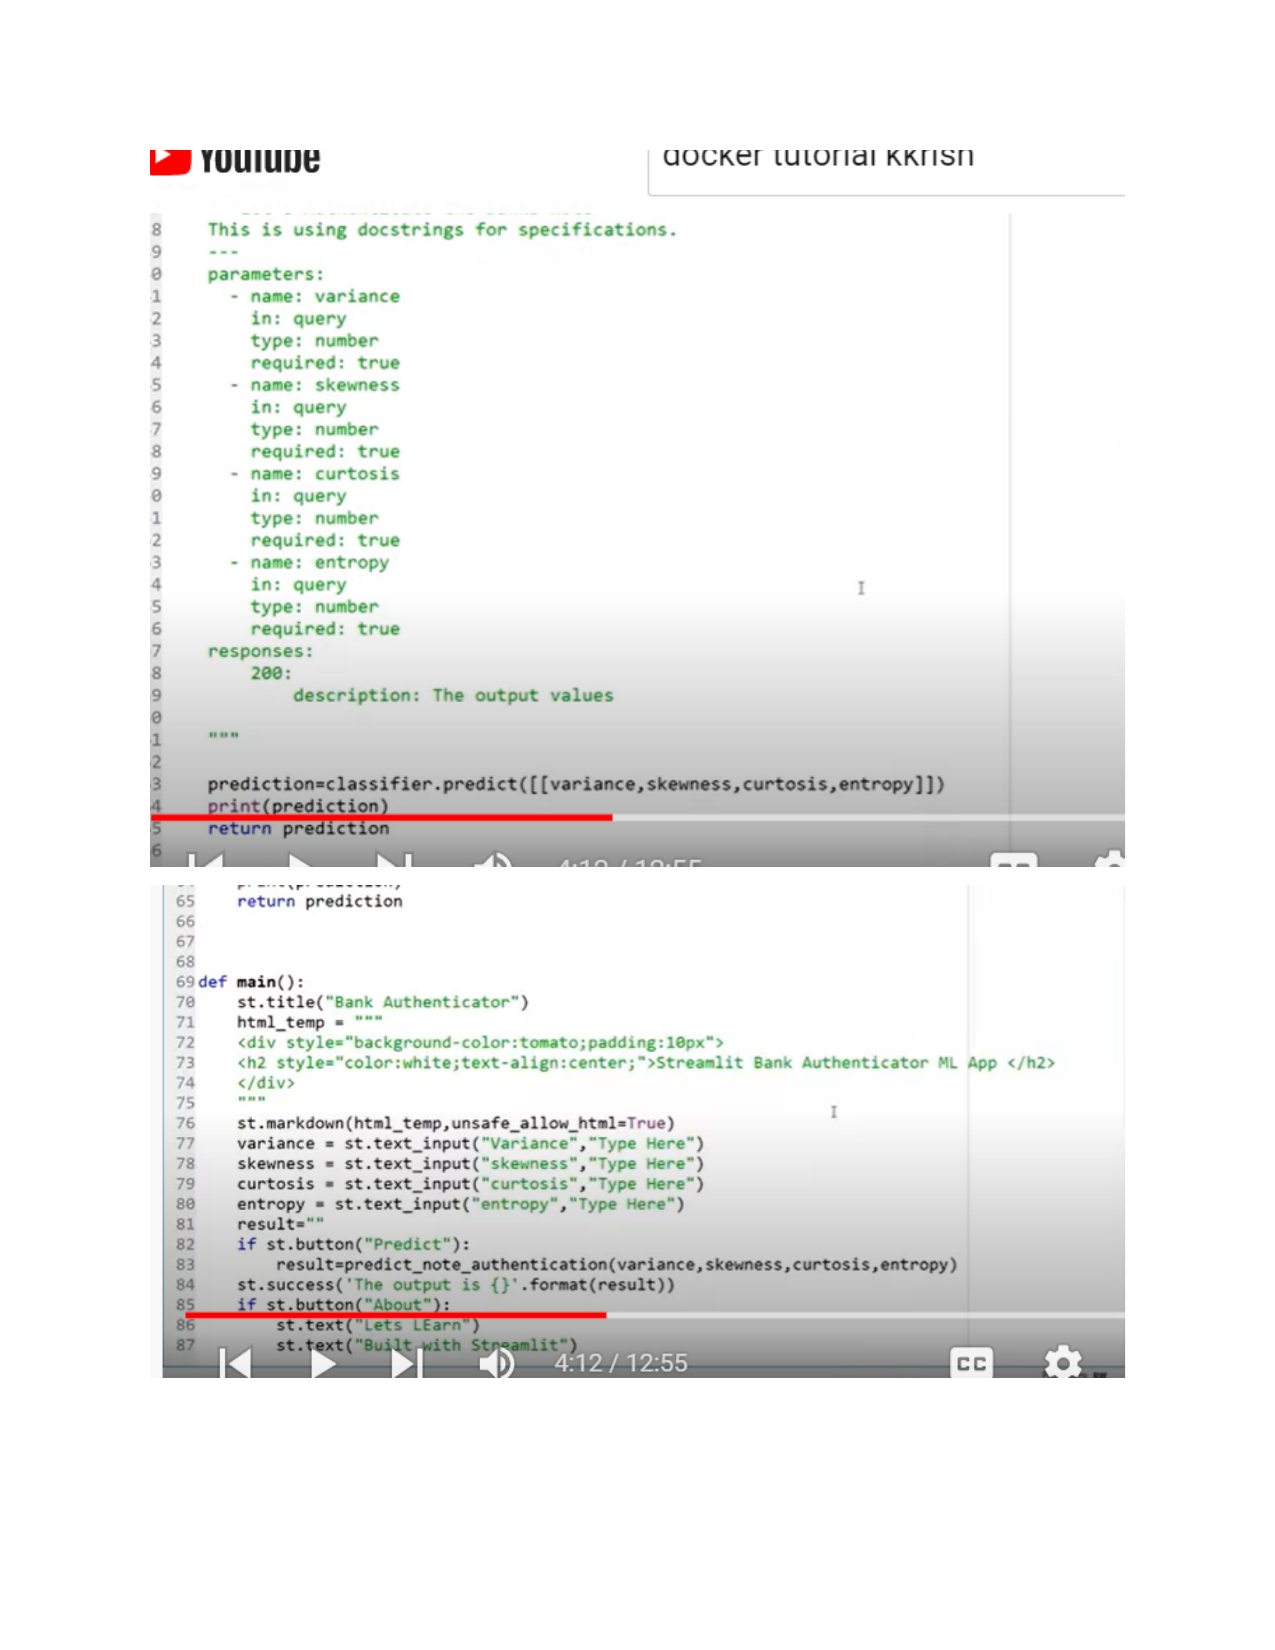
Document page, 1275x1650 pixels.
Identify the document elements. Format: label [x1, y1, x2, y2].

picture [150, 885, 1125, 1378]
picture [150, 150, 1125, 867]
